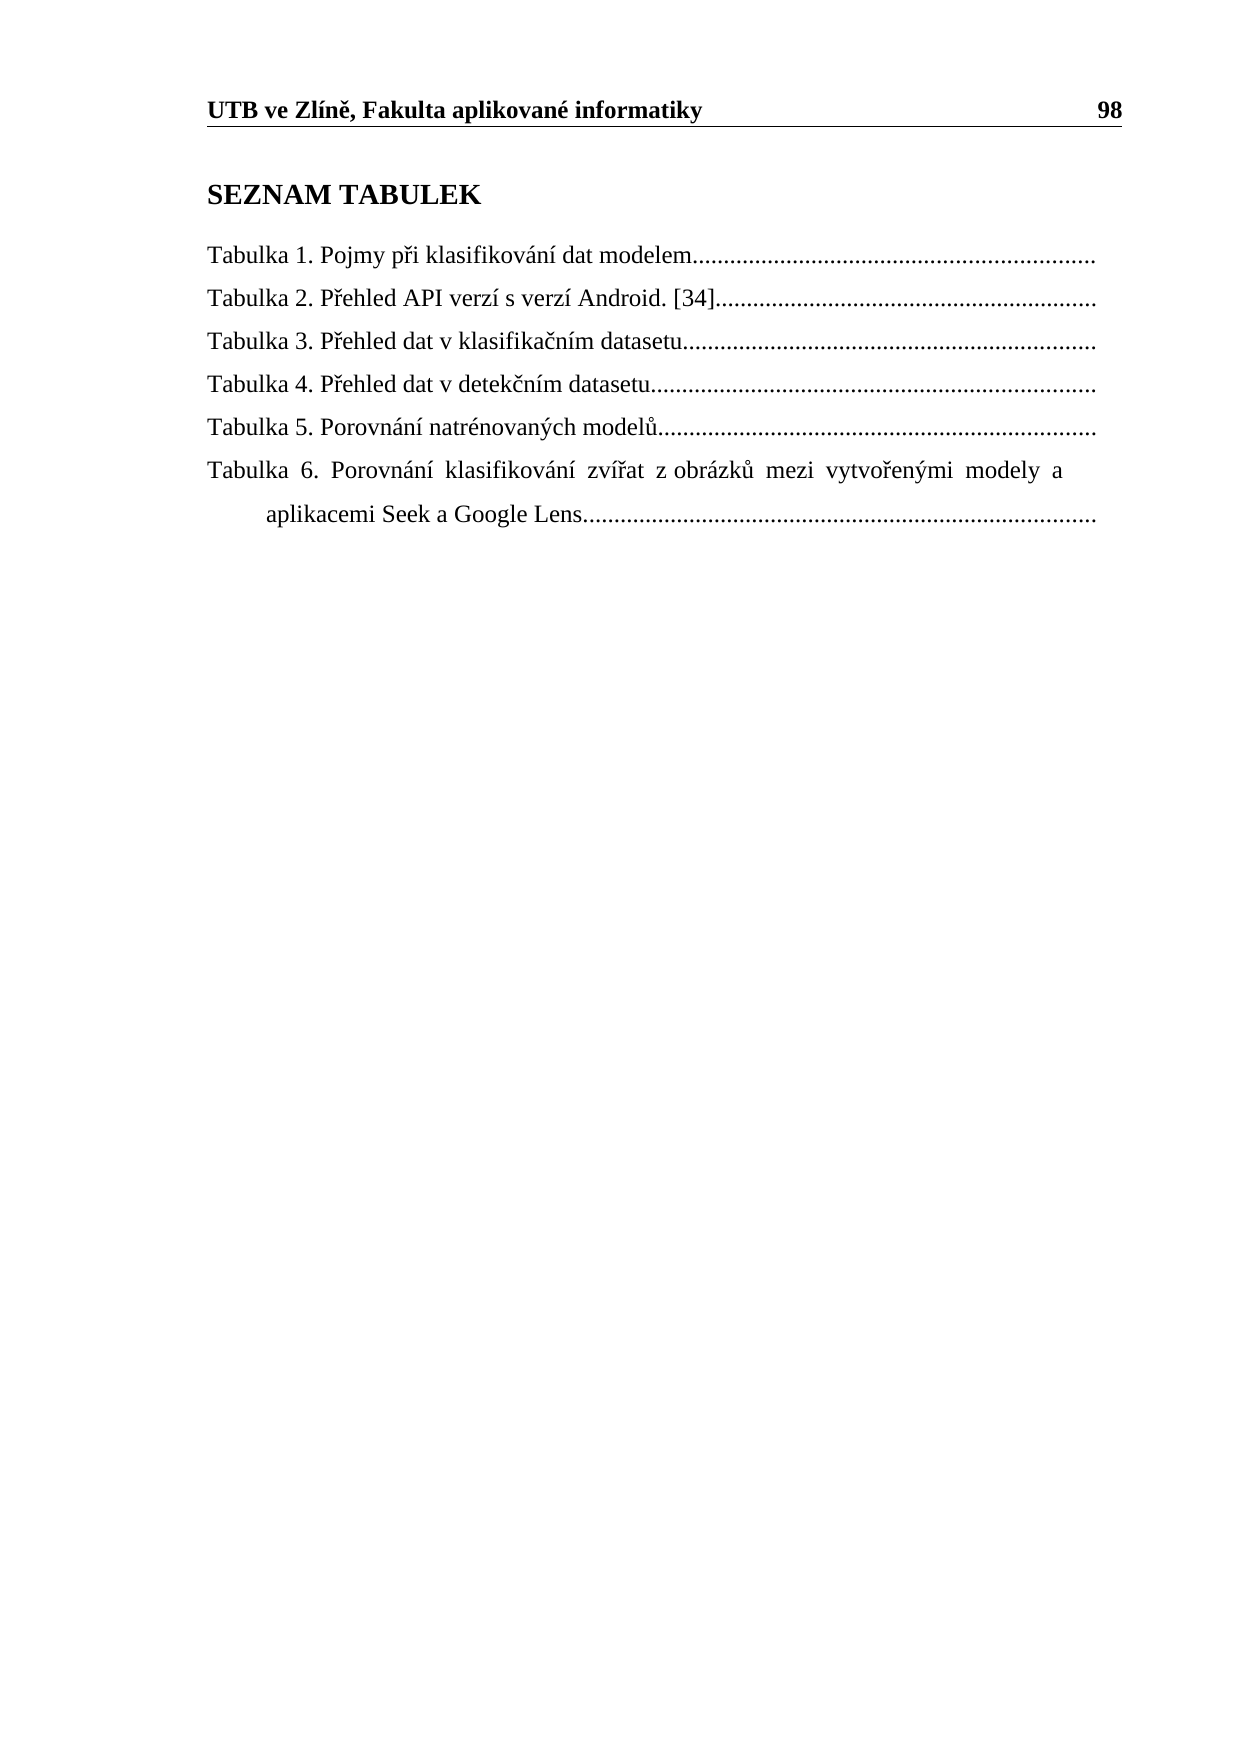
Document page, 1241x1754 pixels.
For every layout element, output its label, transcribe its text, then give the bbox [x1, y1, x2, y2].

text Tabulka 4. Přehled dat v detekčním datasetu. 63 [207, 369, 1063, 398]
text Tabulka 6. Porovnání klasifikování zvířat z obrázků mezi vytvořenými modely a aplikacemi Seek a Google Lens. 76 [207, 456, 1063, 527]
text Tabulka 5. Porovnání natrénovaných modelů. 74 [207, 412, 1063, 441]
text Tabulka 1. Pojmy při klasifikování dat modelem. 21 [207, 240, 1063, 269]
text Tabulka 2. Přehled API verzí s verzí Android. [34] 31 [207, 283, 1063, 312]
text Tabulka 3. Přehled dat v klasifikačním datasetu. 57 [207, 326, 1063, 355]
text Seznam tabulek [207, 177, 1122, 211]
